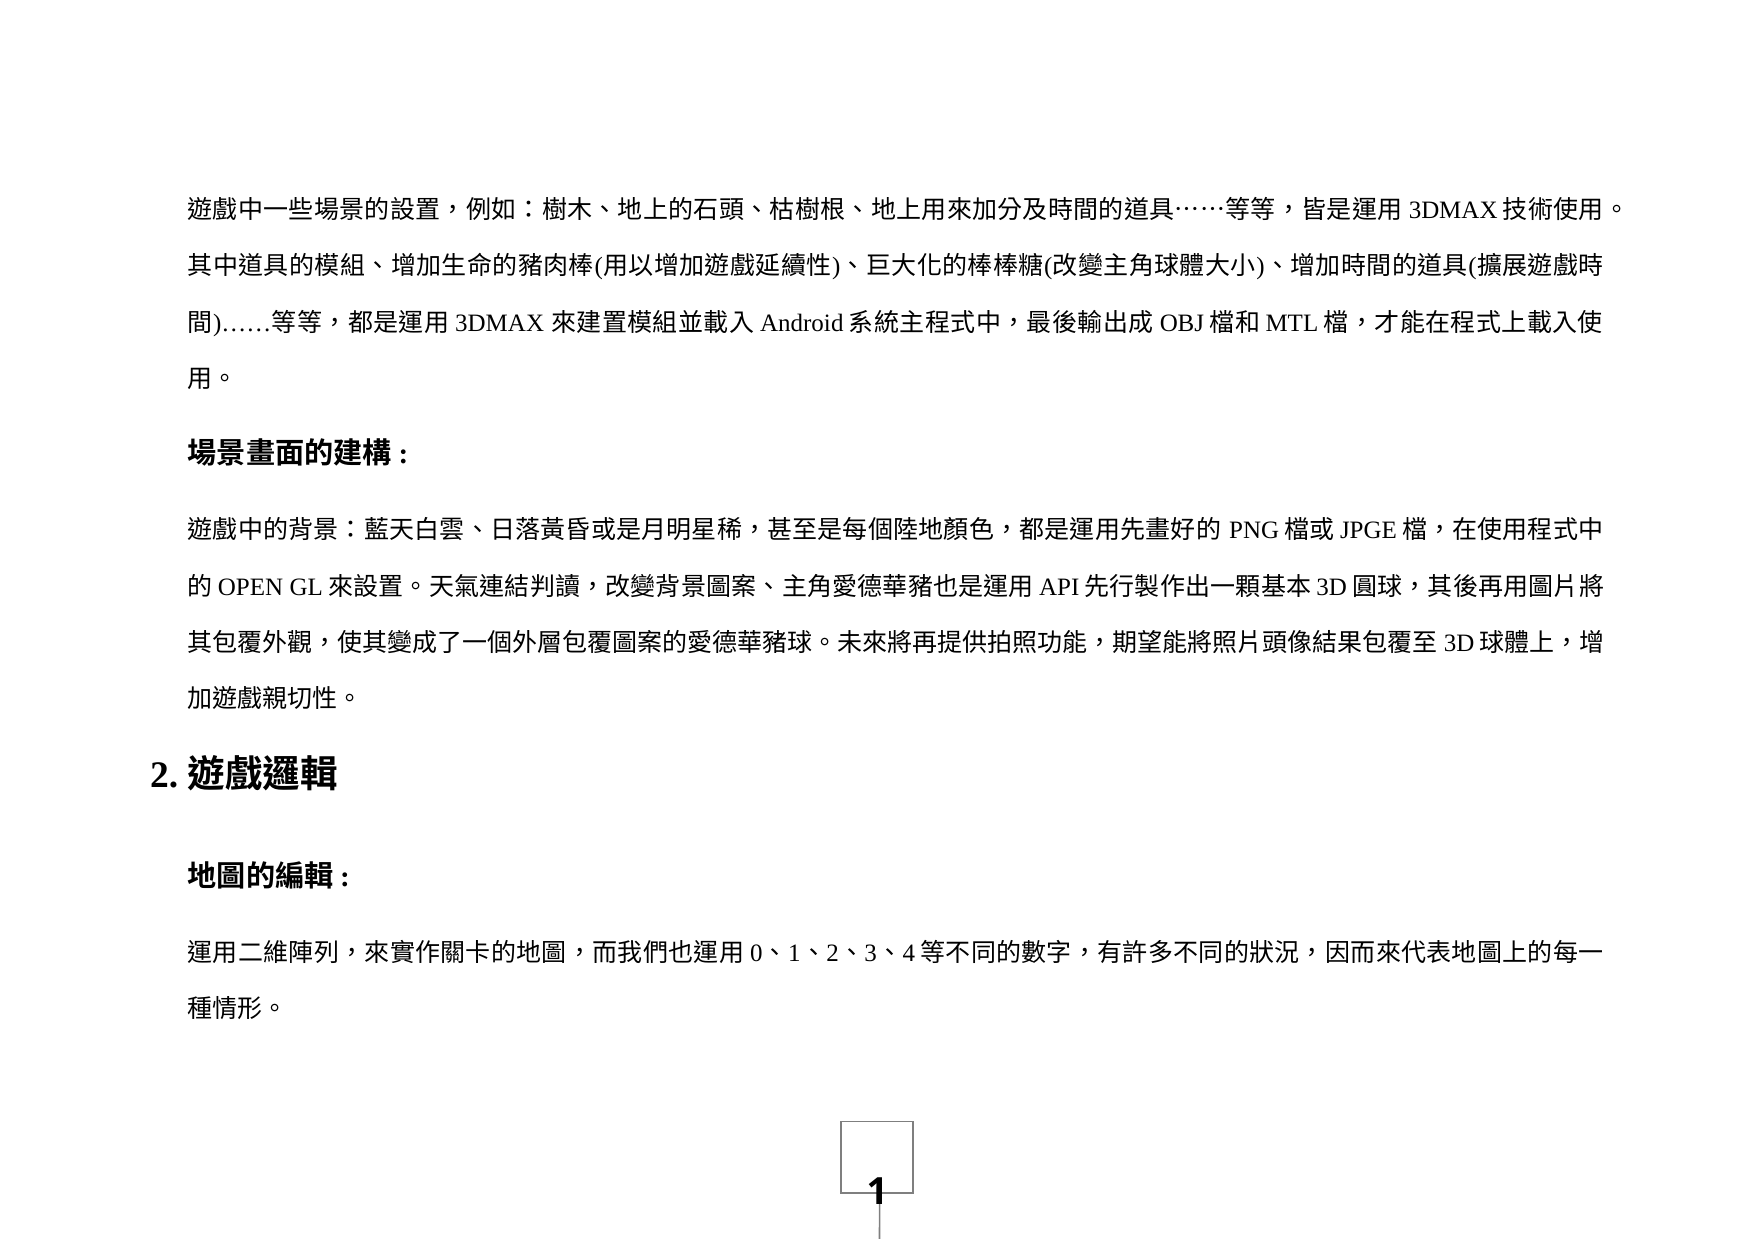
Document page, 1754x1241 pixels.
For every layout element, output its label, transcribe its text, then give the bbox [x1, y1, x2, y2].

text 運用二維陣列，來實作關卡的地圖，而我們也運用0、1、2、3、4等不同的數字，有許多不同的狀況，因而來代表地圖上的每一種情形。 [187, 932, 1604, 1026]
list 遊戲中的背景：藍天白雲、日落黃昏或是月明星稀，甚至是每個陸地顏色，都是運用先畫好的PNG檔或JPGE檔，在使用程式中的OPEN GL來設置。天氣連結判讀，改變背景圖案、主角愛德華豬也是運用API先行製作出一顆基本3D圓球，其後再用圖片將其包覆外觀，使其變成了一個外層包覆圖案的愛德華豬球。未來將再提供拍照功能，期望能將照片頭像結果包覆至3D球體上，增加遊戲親切性。 [187, 509, 1604, 716]
list 遊戲邏輯 [150, 734, 1604, 809]
text 地圖的編輯 : [187, 836, 1604, 911]
list 場景畫面的建構 : [187, 413, 1604, 488]
list 遊戲中一些場景的設置，例如：樹木、地上的石頭、枯樹根、地上用來加分及時間的道具……等等，皆是運用3DMAX技術使用。其中道具的模組、增加生命的豬肉棒(用以增加遊戲延續性)、巨大化的棒棒糖(改變主角球體大小)、增加時間的道具(擴展遊戲時間)……等等，都是運用3DMAX 來建置模組並載入Android系統主程式中，最後輸出成OBJ檔和MTL檔，才能在程式上載入使用。 [187, 189, 1604, 395]
